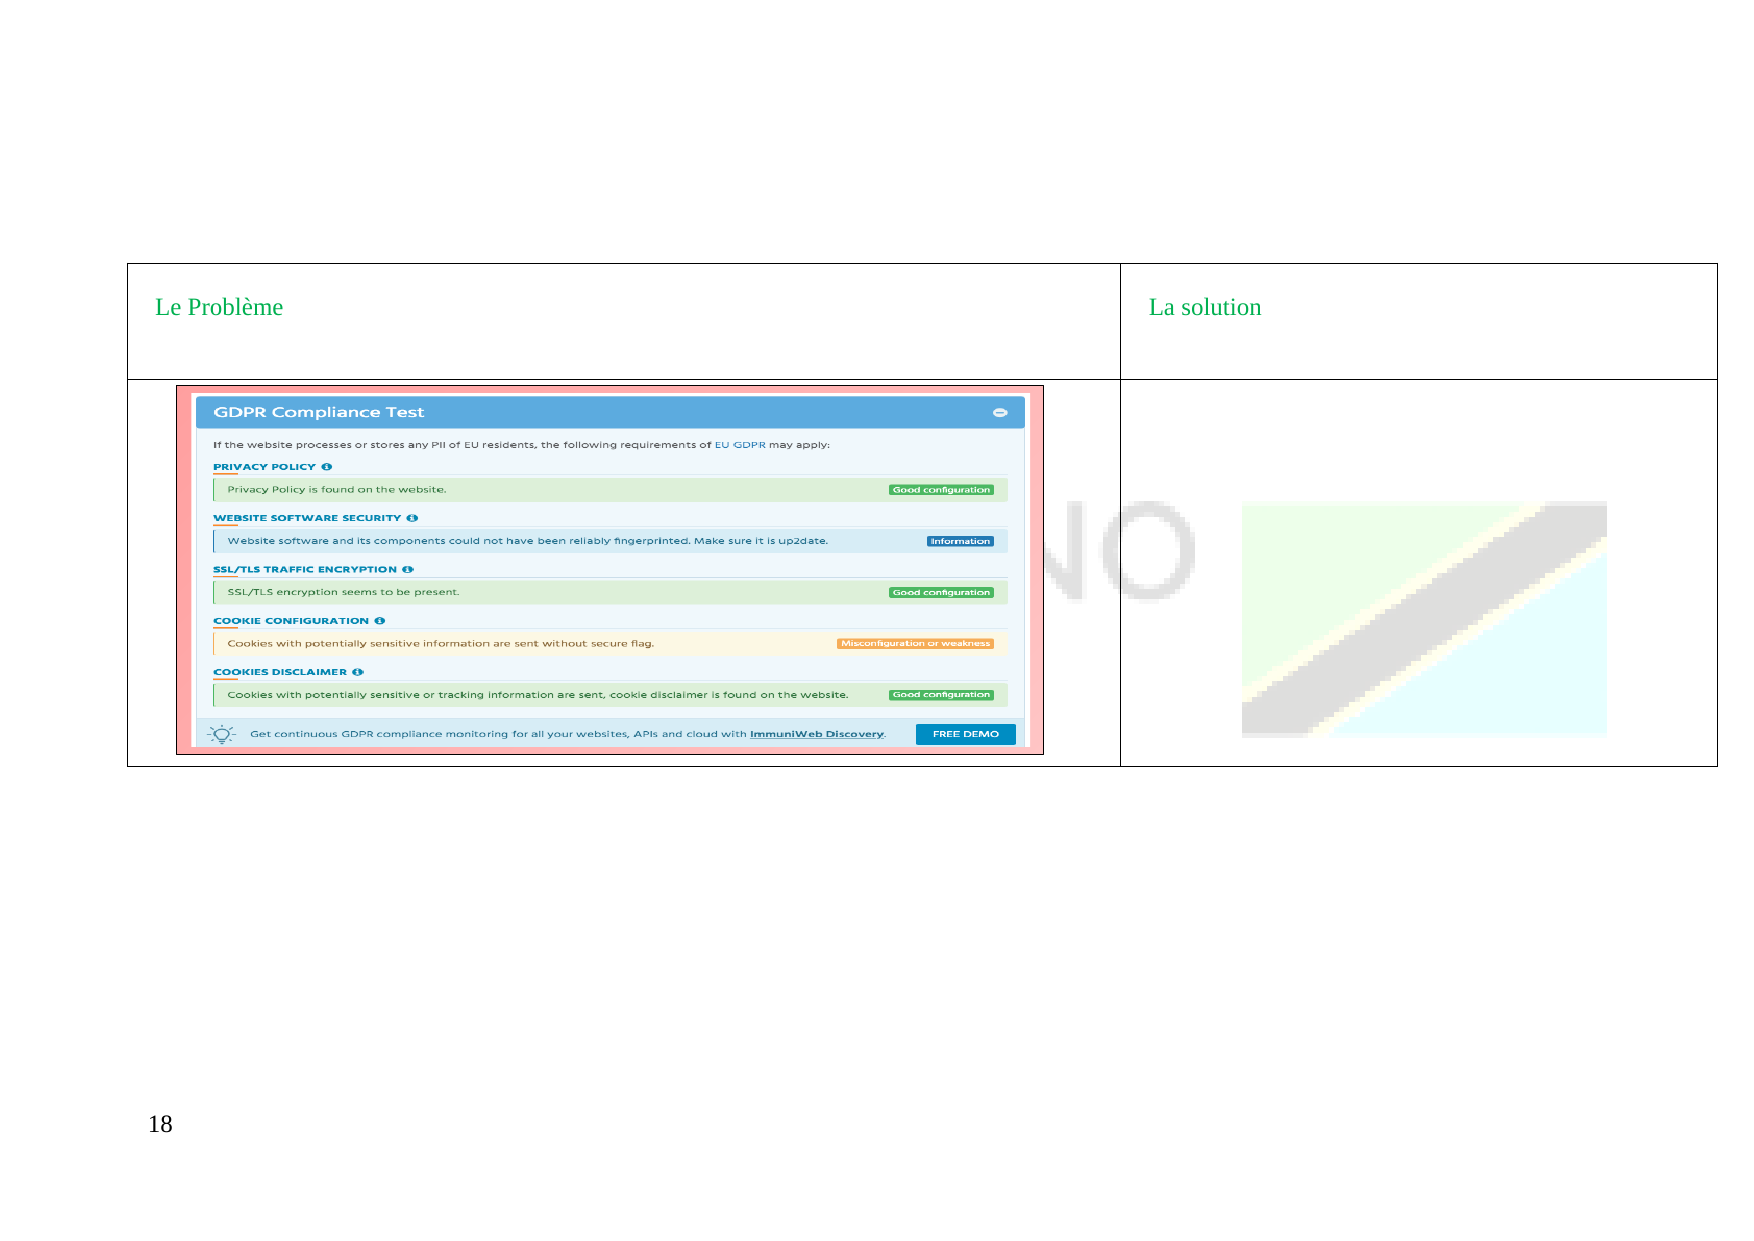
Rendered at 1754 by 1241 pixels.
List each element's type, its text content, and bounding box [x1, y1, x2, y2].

table_cell [1121, 380, 1717, 766]
table_header Le Problème [128, 264, 1120, 379]
table_cell [128, 380, 1120, 766]
table_header La solution [1121, 264, 1717, 379]
picture [191, 393, 1031, 747]
